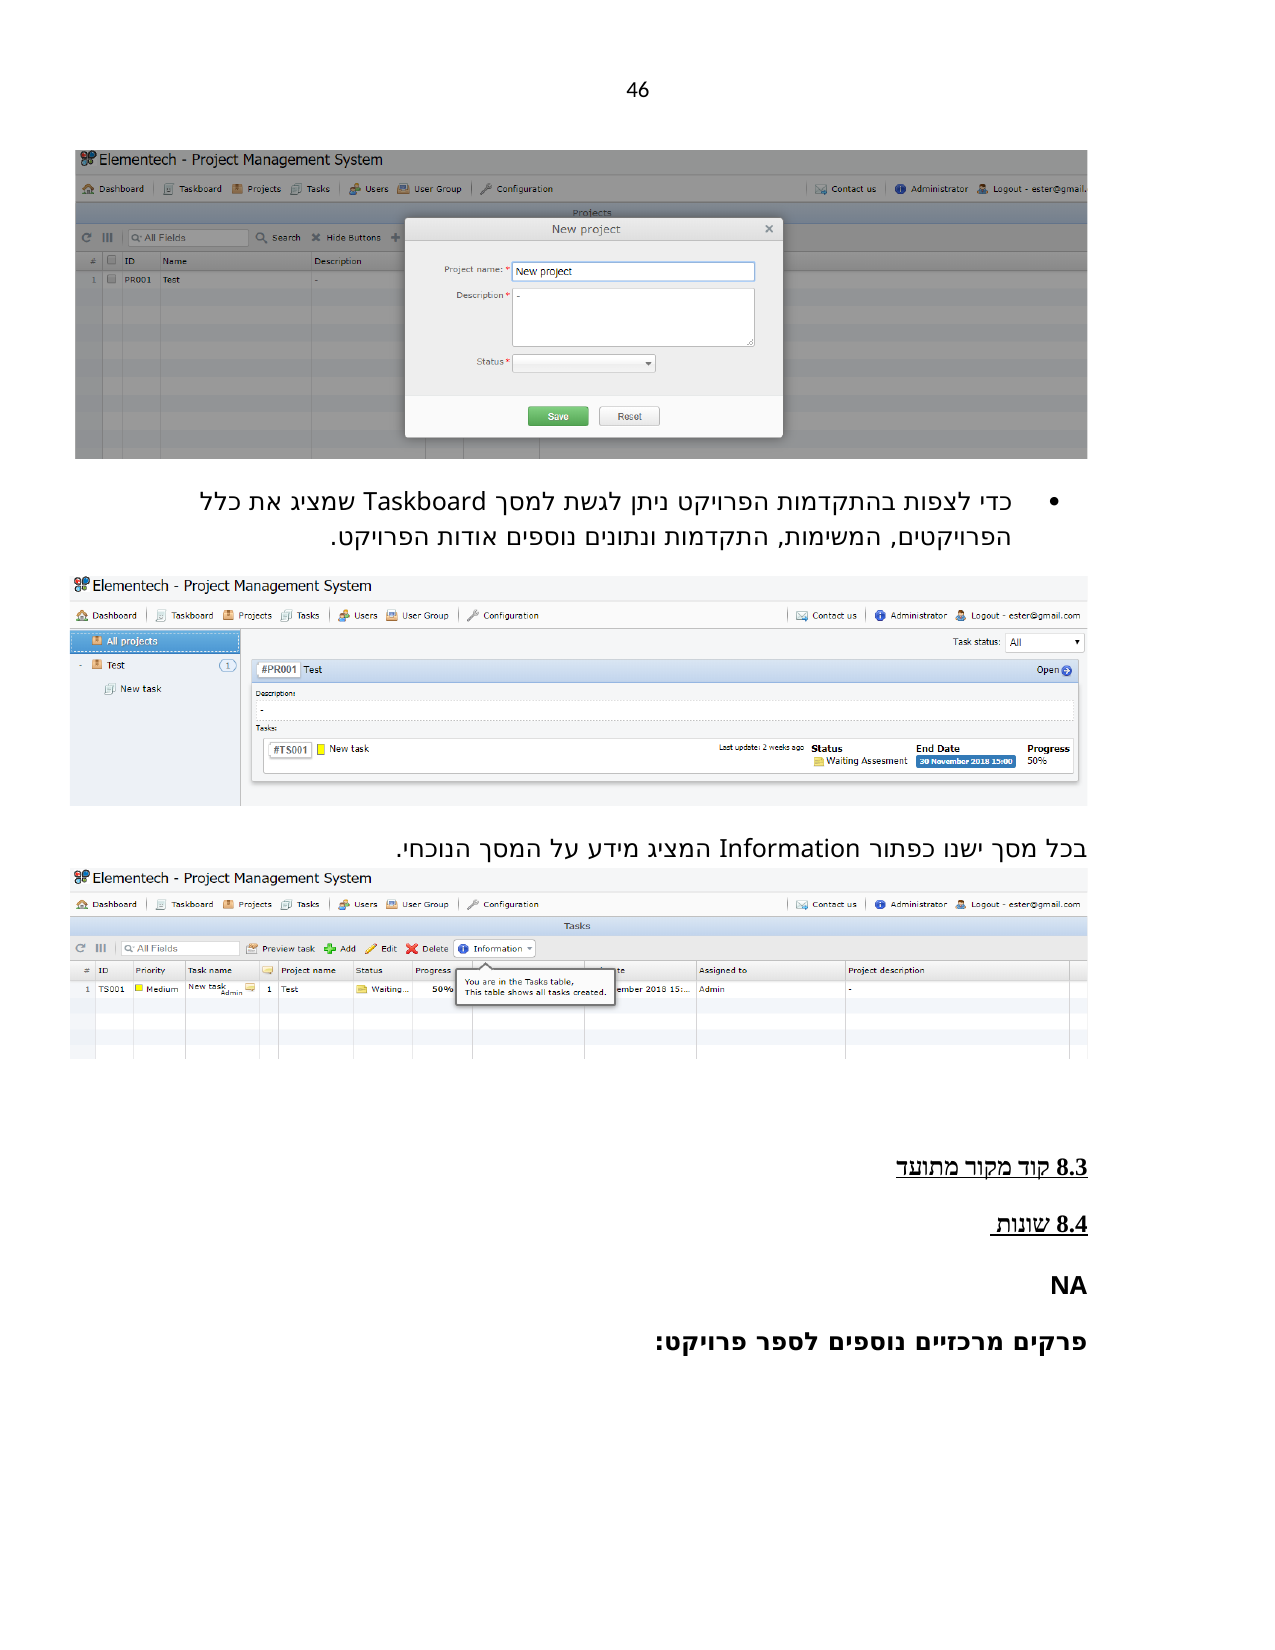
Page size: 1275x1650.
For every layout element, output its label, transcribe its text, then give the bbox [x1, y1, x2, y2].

picture [70, 868, 1088, 1059]
list כדי לצפות בהתקדמות הפרויקט ניתן לגשת למסך Taskboard שמציג את כלל הפרויקטים, המשימות, התקדמות ונתונים נוספים אודות הפרויקט. [187, 484, 1050, 551]
subtitle 8.3 קוד מקור מתועד [187, 1152, 1087, 1180]
picture [75, 150, 1088, 459]
text NA [187, 1267, 1087, 1302]
text בכל מסך ישנו כפתור Information המציג מידע על המסך הנוכחי. [187, 831, 1087, 868]
subtitle 8.4 שונות [187, 1209, 1087, 1238]
text פרקים מרכזיים נוספים לספר פרויקט: [187, 1327, 1087, 1357]
picture [69, 576, 1088, 806]
